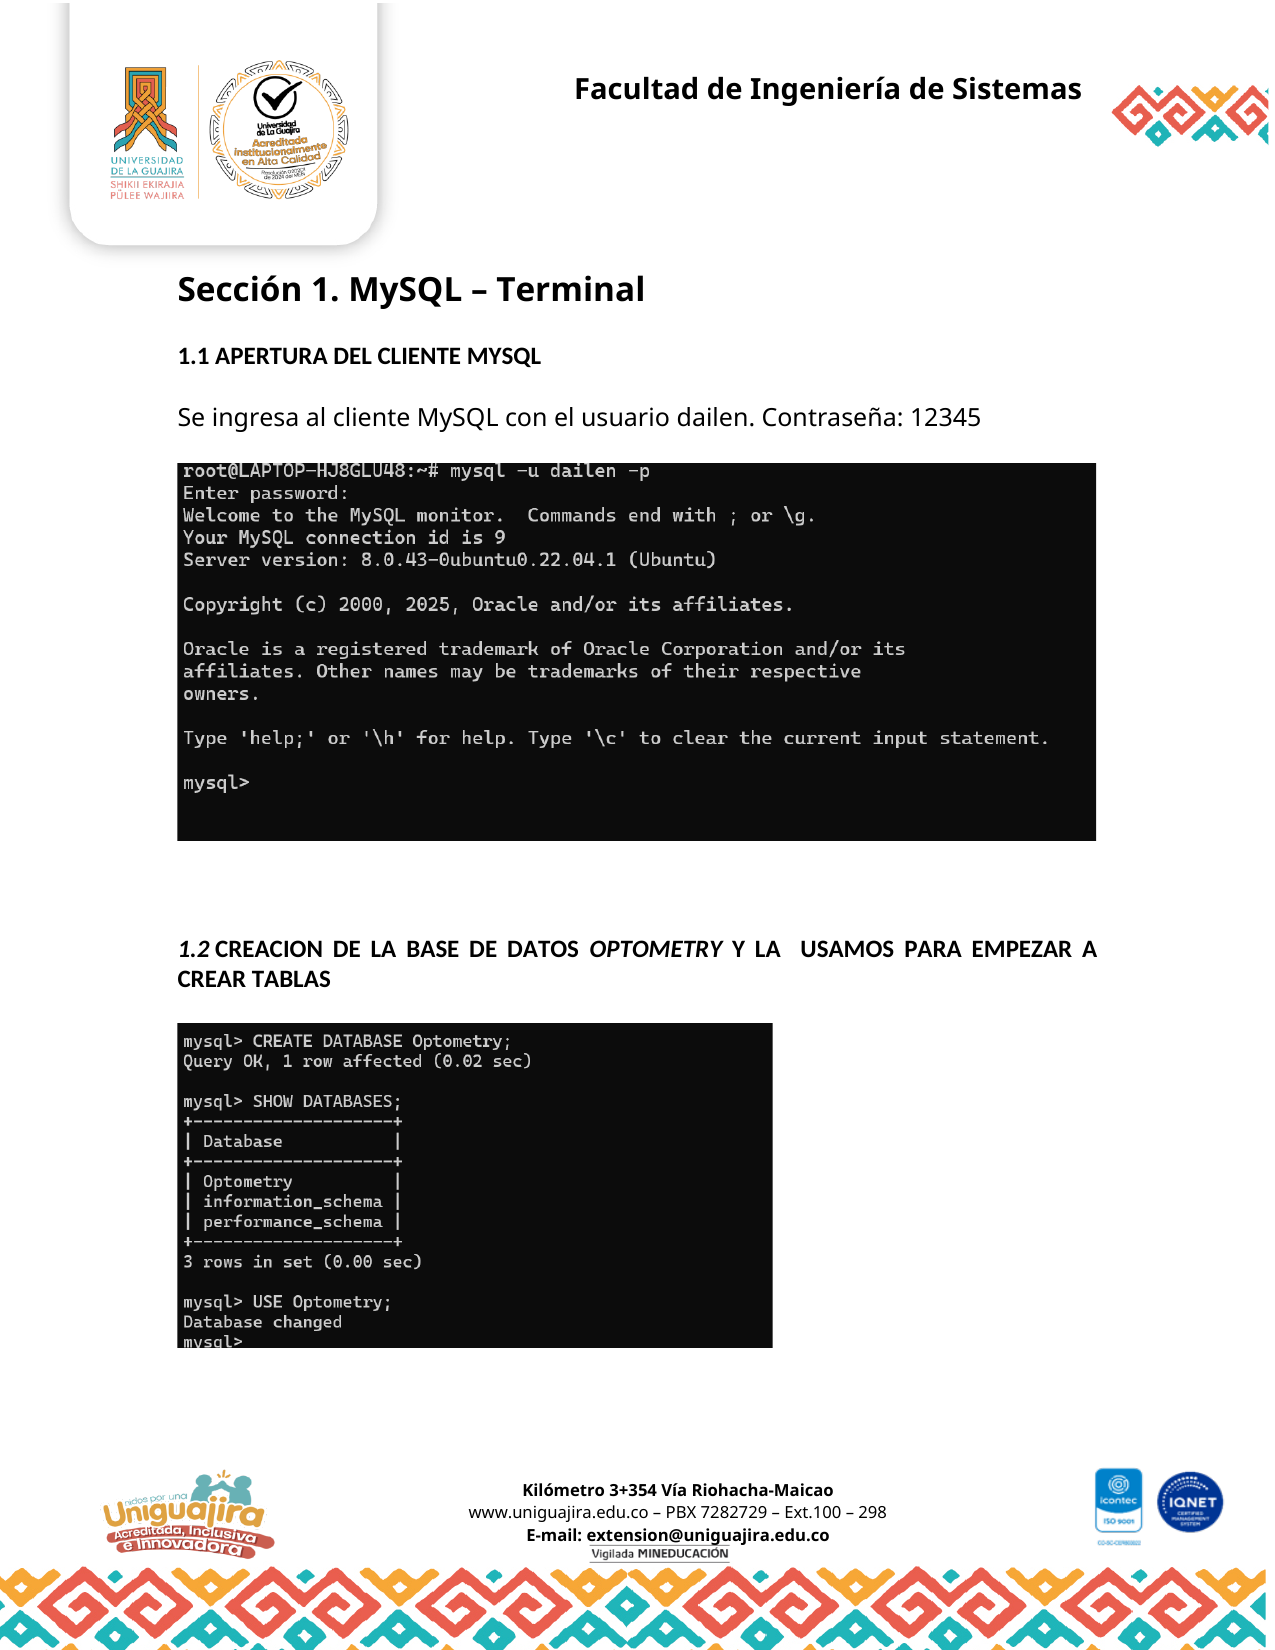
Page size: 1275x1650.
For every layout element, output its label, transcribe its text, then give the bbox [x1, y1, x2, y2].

picture [177, 463, 1097, 841]
list CREACION DE LA BASE DE DATOS OPTOMETRY Y LA USAMOS PARA EMPEZAR A CREAR TABLAS [177, 933, 1098, 994]
picture [2, 3, 420, 275]
picture [1082, 6, 1269, 221]
list Sección 1. MySQL – Terminal [177, 266, 1098, 311]
picture [1085, 1460, 1231, 1552]
list APERTURA DEL CLIENTE MYSQL [177, 340, 1098, 371]
picture [177, 1023, 773, 1348]
list Se ingresa al cliente MySQL con el usuario dailen. Contraseña: 12345 [177, 400, 1098, 434]
picture [0, 1467, 1266, 1650]
